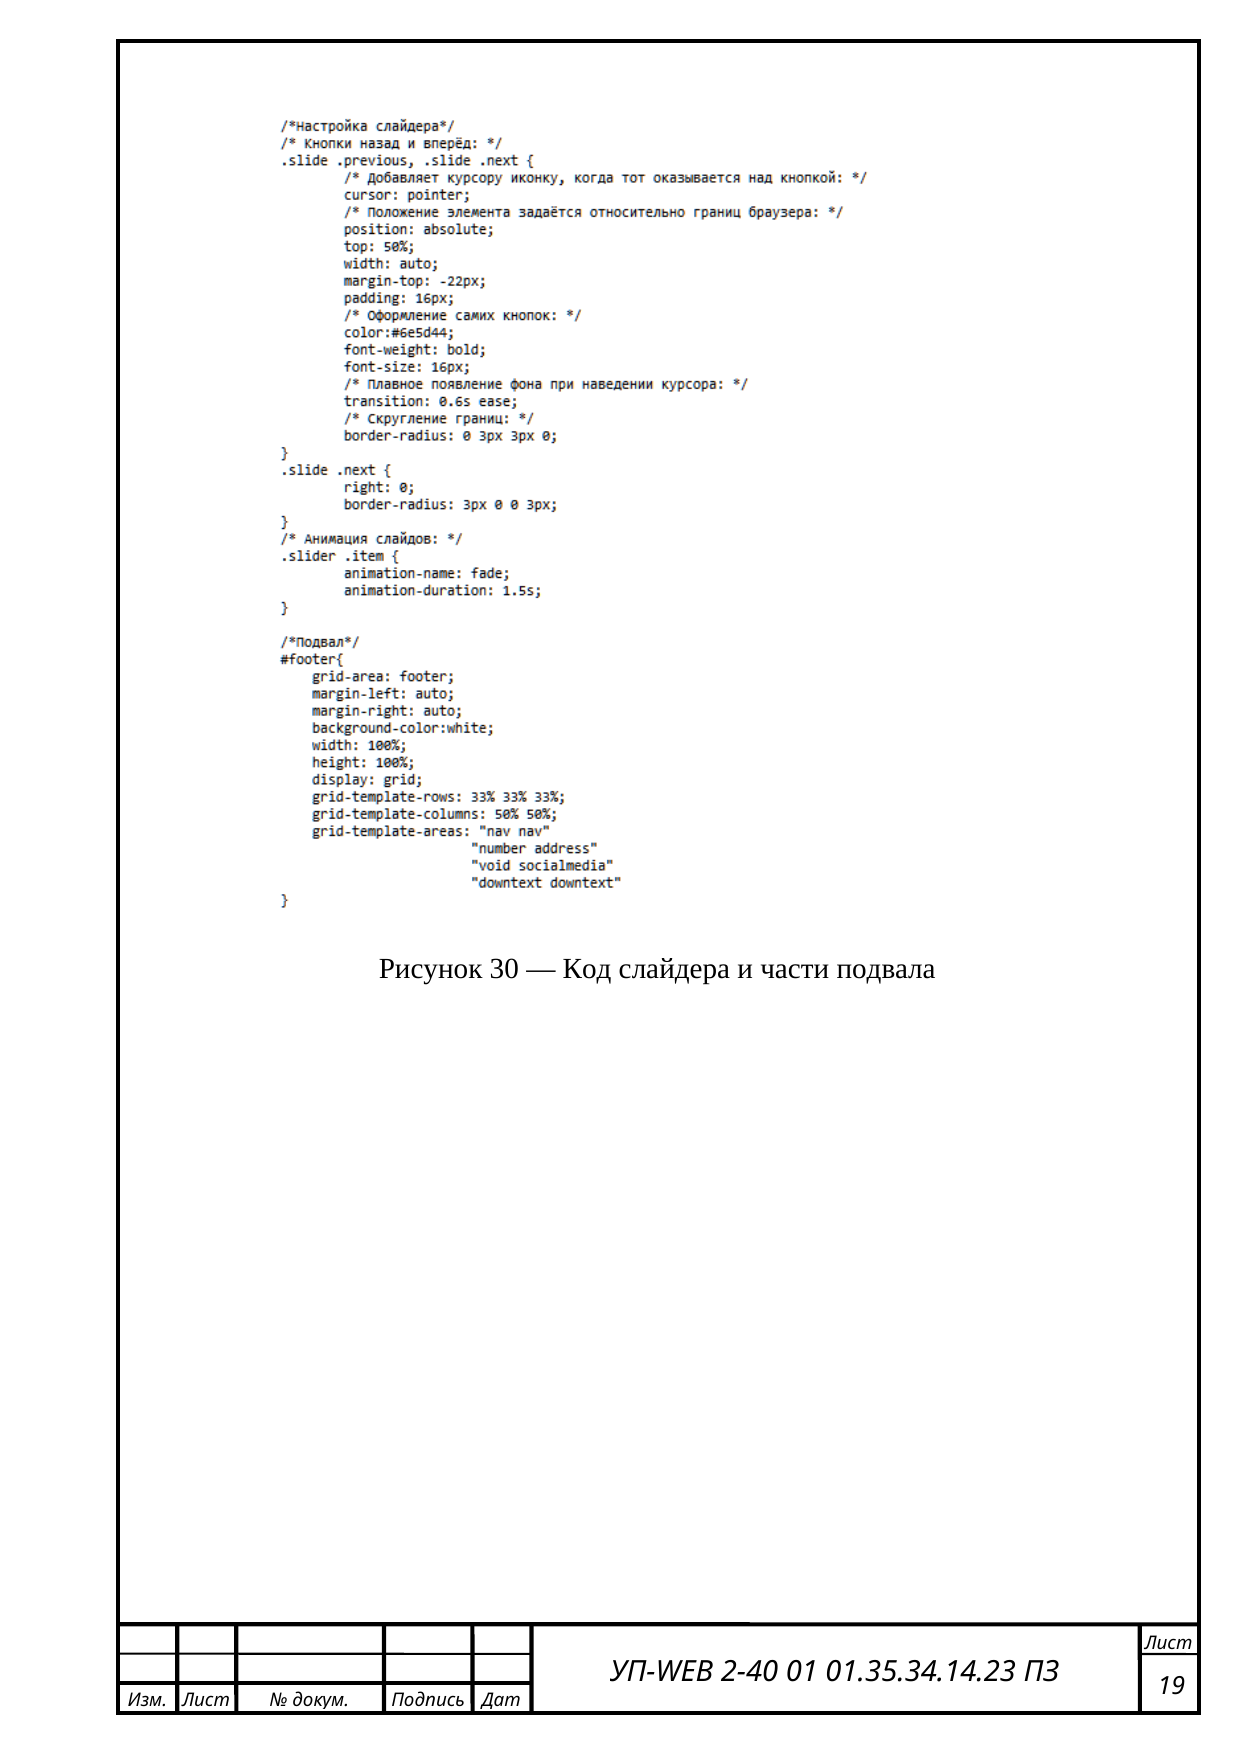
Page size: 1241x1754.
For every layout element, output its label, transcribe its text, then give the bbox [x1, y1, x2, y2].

text Рисунок 30 — Код слайдера и части подвала [133, 951, 1181, 984]
picture [275, 118, 1040, 918]
